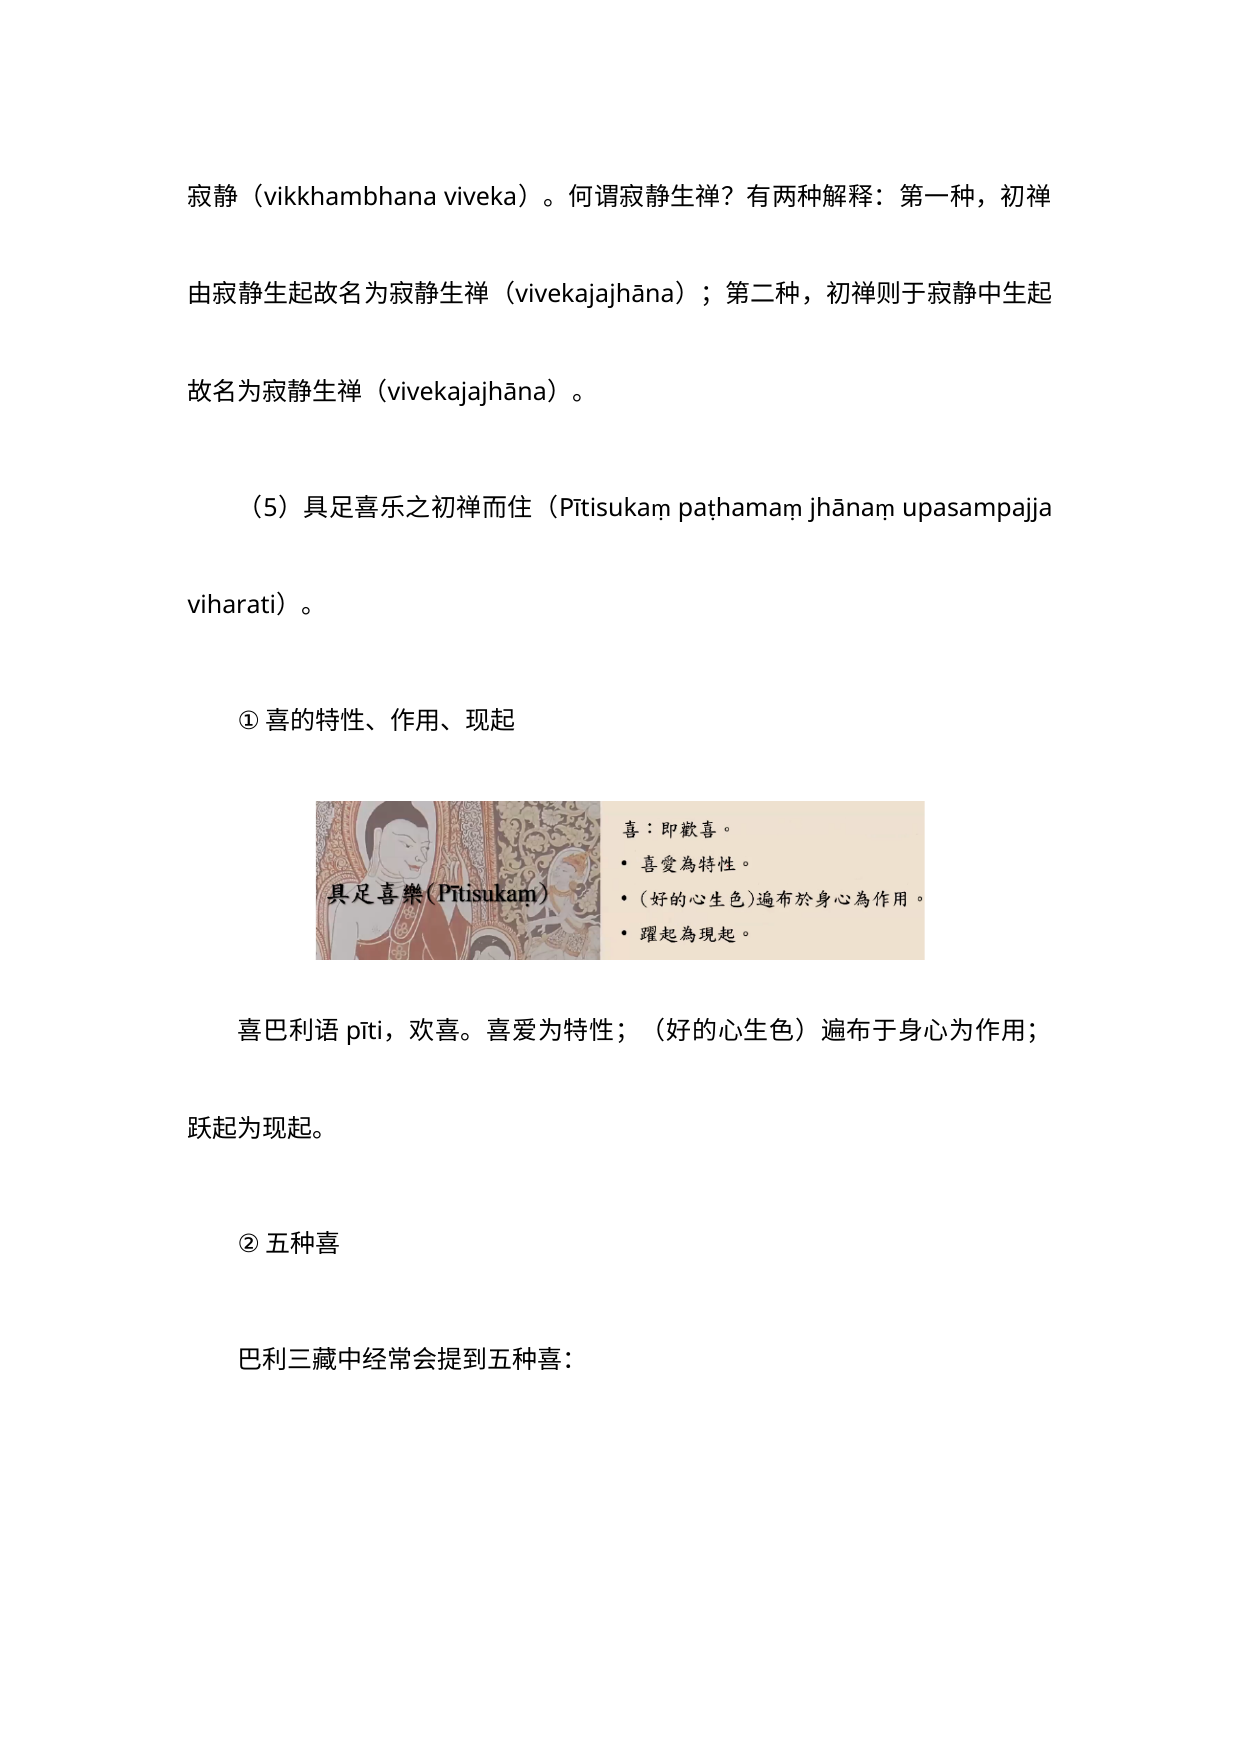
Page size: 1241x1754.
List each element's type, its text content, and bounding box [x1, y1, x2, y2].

text ②五种喜 [187, 1209, 1053, 1274]
picture [315, 801, 925, 960]
text ①喜的特性、作用、现起 [187, 686, 1053, 751]
text 巴利三藏中经常会提到五种喜： [187, 1325, 1053, 1390]
text （5）具足喜乐之初禅而住（Pītisukaṃ paṭhamaṃ jhānaṃ upasampajja viharati）。 [187, 473, 1053, 635]
text 喜巴利语pīti，欢喜。喜爱为特性；（好的心生色）遍布于身心为作用；跃起为现起。 [187, 996, 1053, 1159]
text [187, 162, 1053, 422]
